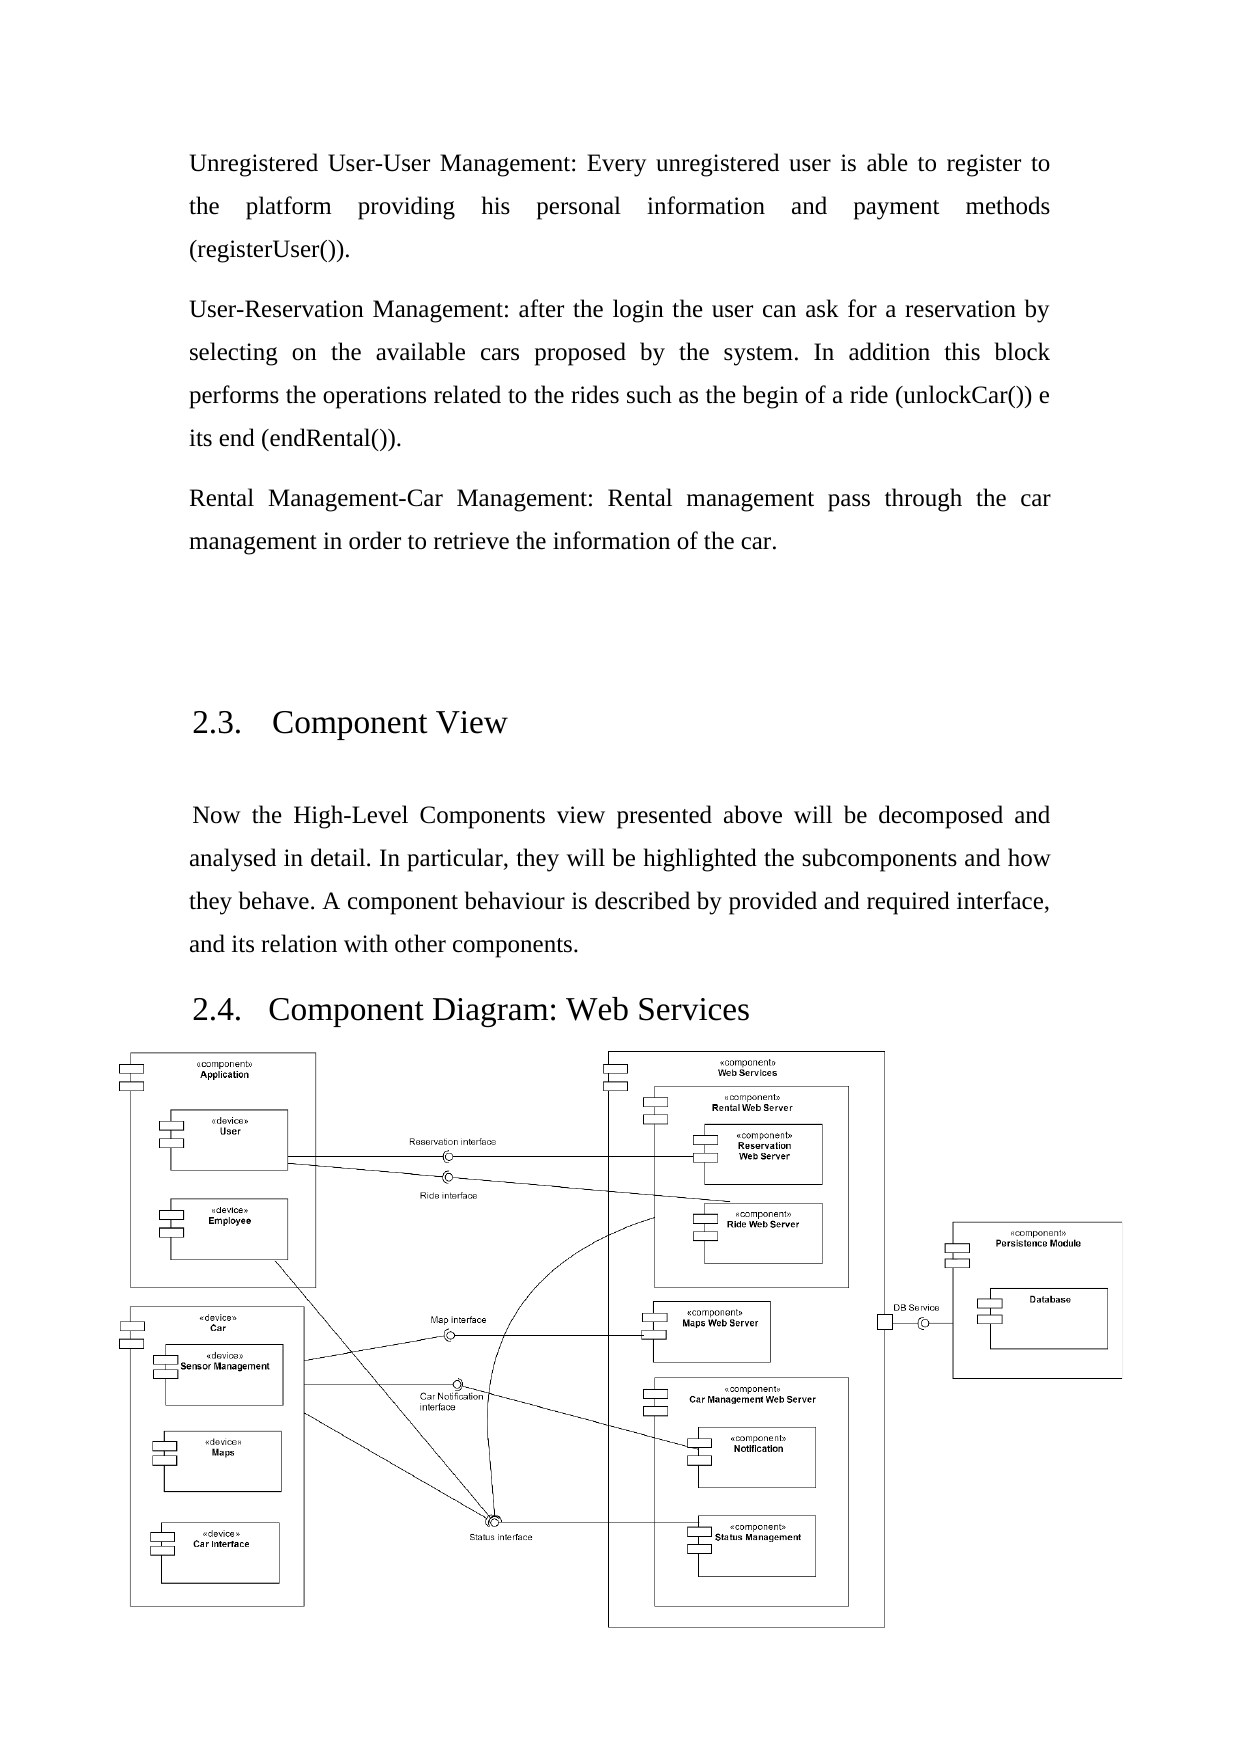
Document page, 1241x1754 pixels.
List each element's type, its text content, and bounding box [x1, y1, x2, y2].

picture [118, 1051, 1123, 1628]
text User-Reservation Management: after the login the user can ask for a reservation by selecting on the available cars proposed by the system. In addition this block performs the operations related to the rides such as the begin of a ride (unlockCar()) e its end (endRental()). [189, 294, 1051, 452]
subtitle 2.4. Component Diagram: Web Services [189, 989, 1051, 1028]
text Unregistered User-User Management: Every unregistered user is able to register to the platform providing his personal information and payment methods (registerUser()). [189, 148, 1051, 263]
subtitle Component View [192, 702, 1122, 741]
text Now the High-Level Components view presented above will be decomposed and analysed in detail. In particular, they will be highlighted the subcomponents and how they behave. A component behaviour is described by provided and required interface, and its relation with other components. [189, 800, 1051, 958]
text Rental Management-Car Management: Rental management pass through the car management in order to retrieve the information of the car. [189, 483, 1051, 555]
